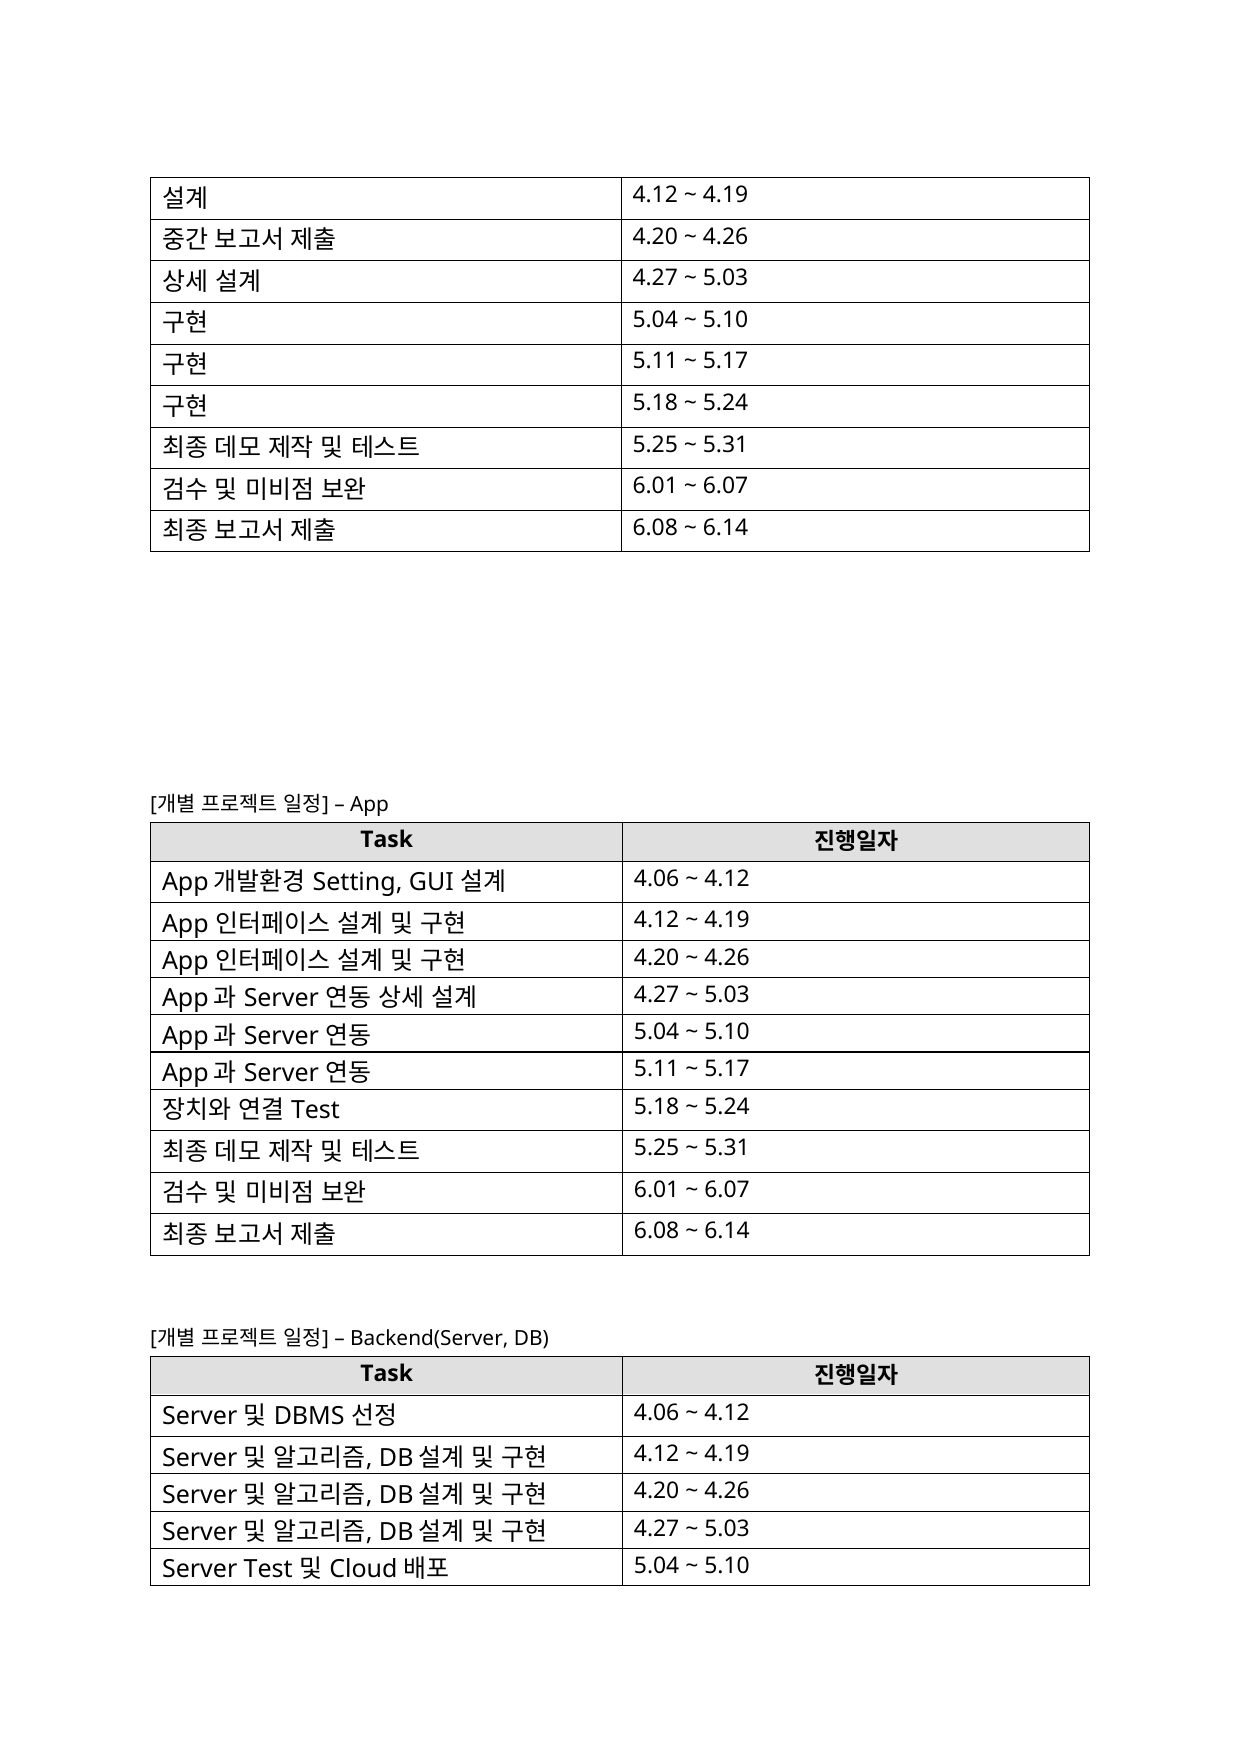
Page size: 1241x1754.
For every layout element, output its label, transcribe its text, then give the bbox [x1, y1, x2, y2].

table_cell 6.01 ~ 6.07 [622, 469, 1089, 510]
table_cell App과 Server 연동 상세 설계 [151, 978, 622, 1014]
table_cell 6.08 ~ 6.14 [622, 511, 1089, 551]
table_cell 4.27 ~ 5.03 [623, 1512, 1089, 1548]
table_cell 검수 및 미비점 보완 [151, 1173, 622, 1213]
table_cell 4.12 ~ 4.19 [623, 1437, 1089, 1473]
table_header Task [151, 1357, 622, 1394]
table_cell 5.11 ~ 5.17 [622, 345, 1089, 385]
table_header 진행일자 [623, 1357, 1089, 1394]
table_cell 5.04 ~ 5.10 [623, 1549, 1089, 1585]
table_cell 5.25 ~ 5.31 [623, 1131, 1089, 1172]
table_cell 상세 설계 [151, 261, 621, 302]
table_cell App 인터페이스 설계 및 구현 [151, 941, 622, 977]
table_cell 4.06 ~ 4.12 [623, 1396, 1089, 1436]
table_cell Server 및 DBMS 선정 [151, 1396, 622, 1436]
table_cell 장치와 연결 Test [151, 1090, 622, 1130]
table_cell 6.01 ~ 6.07 [623, 1173, 1089, 1213]
table_cell 5.04 ~ 5.10 [623, 1015, 1089, 1051]
table_cell 최종 보고서 제출 [151, 1214, 622, 1255]
table_cell 4.20 ~ 4.26 [623, 941, 1089, 977]
table_cell 4.20 ~ 4.26 [622, 220, 1089, 260]
table_cell 6.08 ~ 6.14 [623, 1214, 1089, 1255]
table_cell 구현 [151, 303, 621, 343]
table_cell App과 Server 연동 [151, 1015, 622, 1051]
list [개별 프로젝트 일정] – Backend(Server, DB) [150, 1321, 1090, 1351]
table_header Task [151, 823, 622, 861]
table_cell Server 및 알고리즘, DB설계 및 구현 [151, 1512, 622, 1548]
table_cell 5.11 ~ 5.17 [623, 1053, 1089, 1089]
table_cell 최종 데모 제작 및 테스트 [151, 1131, 622, 1172]
table_cell 4.12 ~ 4.19 [622, 178, 1089, 219]
table_cell App과 Server 연동 [151, 1053, 622, 1089]
table_cell 5.18 ~ 5.24 [623, 1090, 1089, 1130]
table_cell 구현 [151, 386, 621, 427]
table_cell 구현 [151, 345, 621, 385]
table_cell App개발환경 Setting, GUI 설계 [151, 862, 622, 902]
table_cell 4.12 ~ 4.19 [623, 903, 1089, 939]
table_cell 중간 보고서 제출 [151, 220, 621, 260]
table_cell 4.27 ~ 5.03 [622, 261, 1089, 302]
table_cell 5.25 ~ 5.31 [622, 428, 1089, 468]
table_cell Server 및 알고리즘, DB설계 및 구현 [151, 1437, 622, 1473]
table_cell Server Test 및 Cloud 배포 [151, 1549, 622, 1585]
table_cell App 인터페이스 설계 및 구현 [151, 903, 622, 939]
table_cell 4.27 ~ 5.03 [623, 978, 1089, 1014]
table_cell 5.04 ~ 5.10 [622, 303, 1089, 343]
table_header 진행일자 [623, 823, 1089, 861]
table_cell 설계 [151, 178, 621, 219]
table_cell 4.06 ~ 4.12 [623, 862, 1089, 902]
table_cell 검수 및 미비점 보완 [151, 469, 621, 510]
table_cell 4.20 ~ 4.26 [623, 1474, 1089, 1511]
list [개별 프로젝트 일정] – App [150, 787, 1090, 818]
table_cell 최종 데모 제작 및 테스트 [151, 428, 621, 468]
table_cell 5.18 ~ 5.24 [622, 386, 1089, 427]
table_cell Server 및 알고리즘, DB설계 및 구현 [151, 1474, 622, 1511]
table_cell 최종 보고서 제출 [151, 511, 621, 551]
